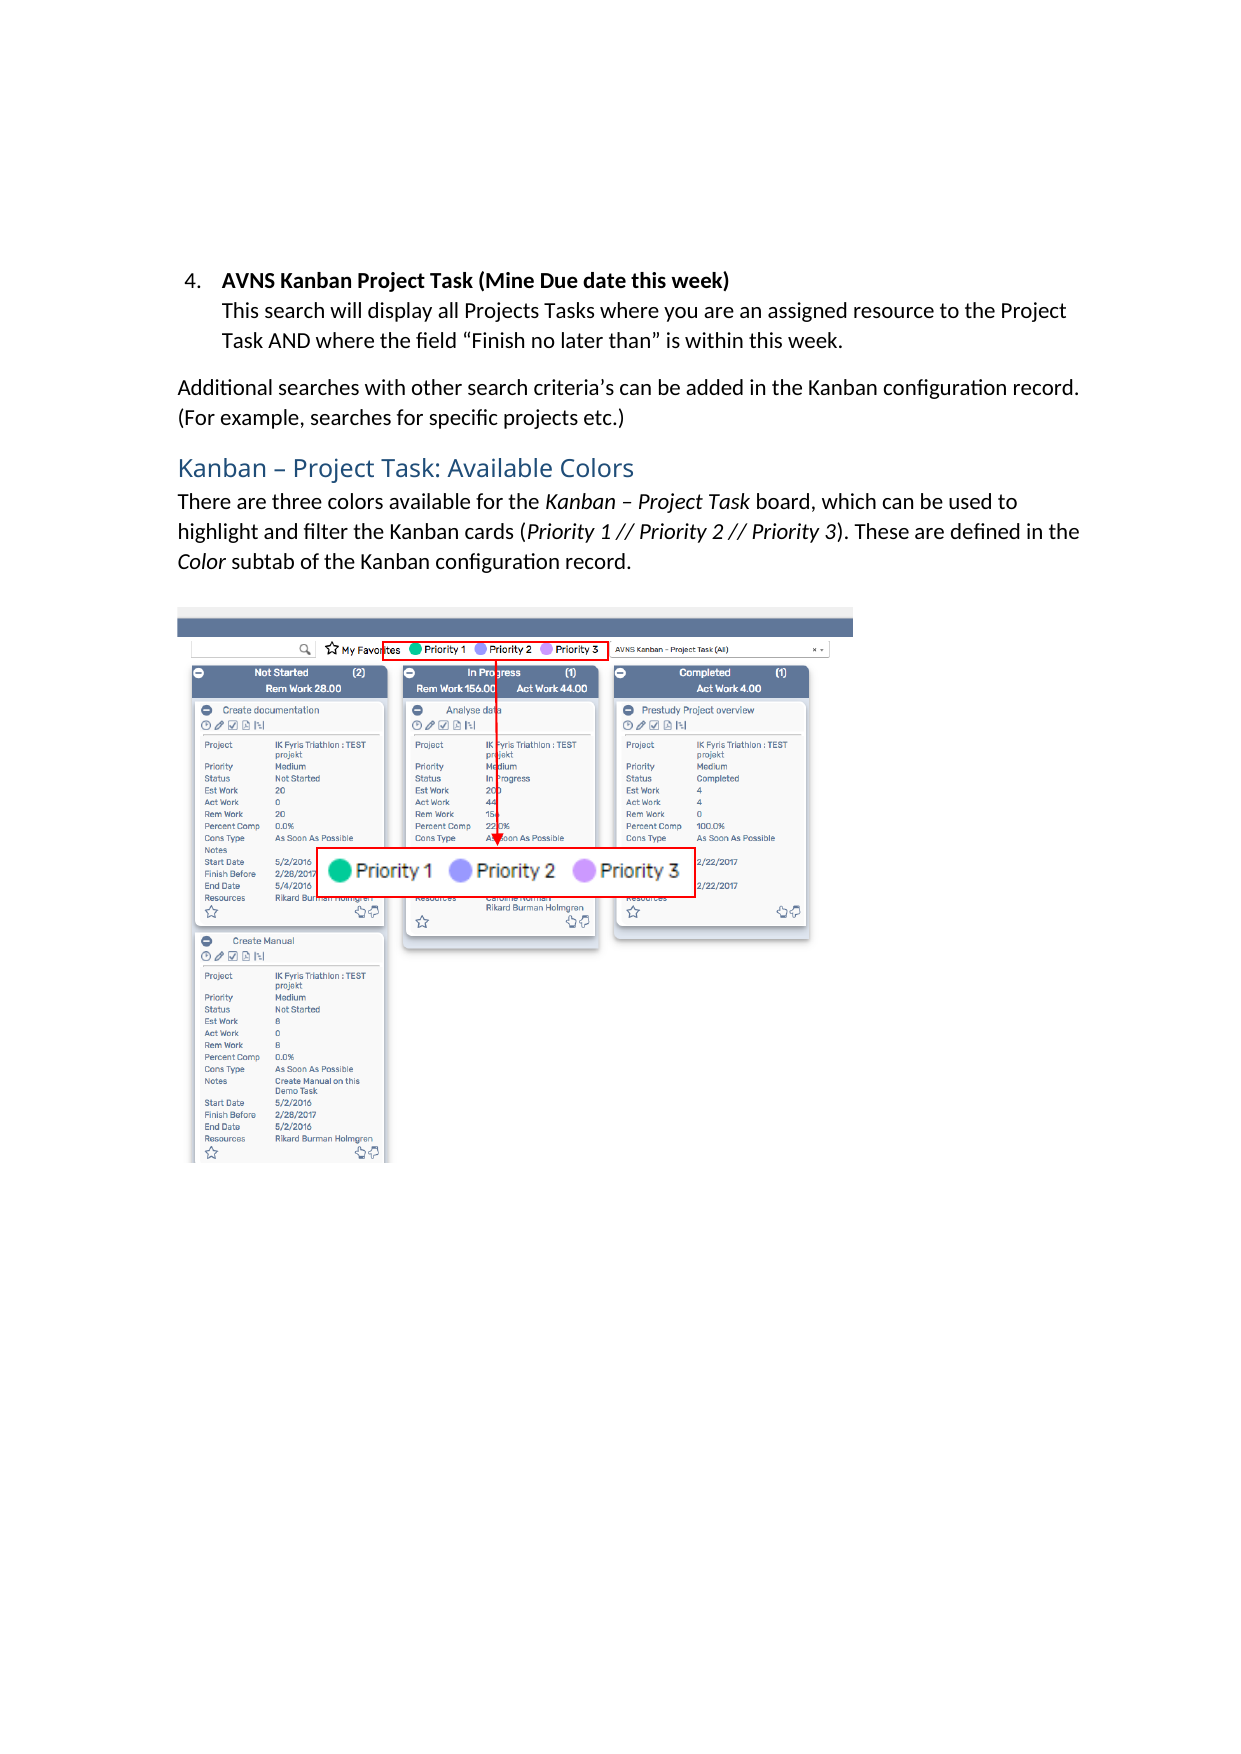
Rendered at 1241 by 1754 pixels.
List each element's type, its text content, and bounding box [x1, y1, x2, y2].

subtitle Kanban – Project Task: Available Colors [177, 450, 1092, 484]
text Additional searches with other search criteria’s can be added in the Kanban configuration record. (For example, searches for specific projects etc.) [177, 373, 1092, 431]
list AVNS Kanban Project Task (Mine Due date this week) This search will display all Projects Tasks where you are an assigned resource to the Project Task AND where the field “Finish no later than” is within this week. [184, 266, 1092, 354]
picture [177, 607, 853, 1163]
